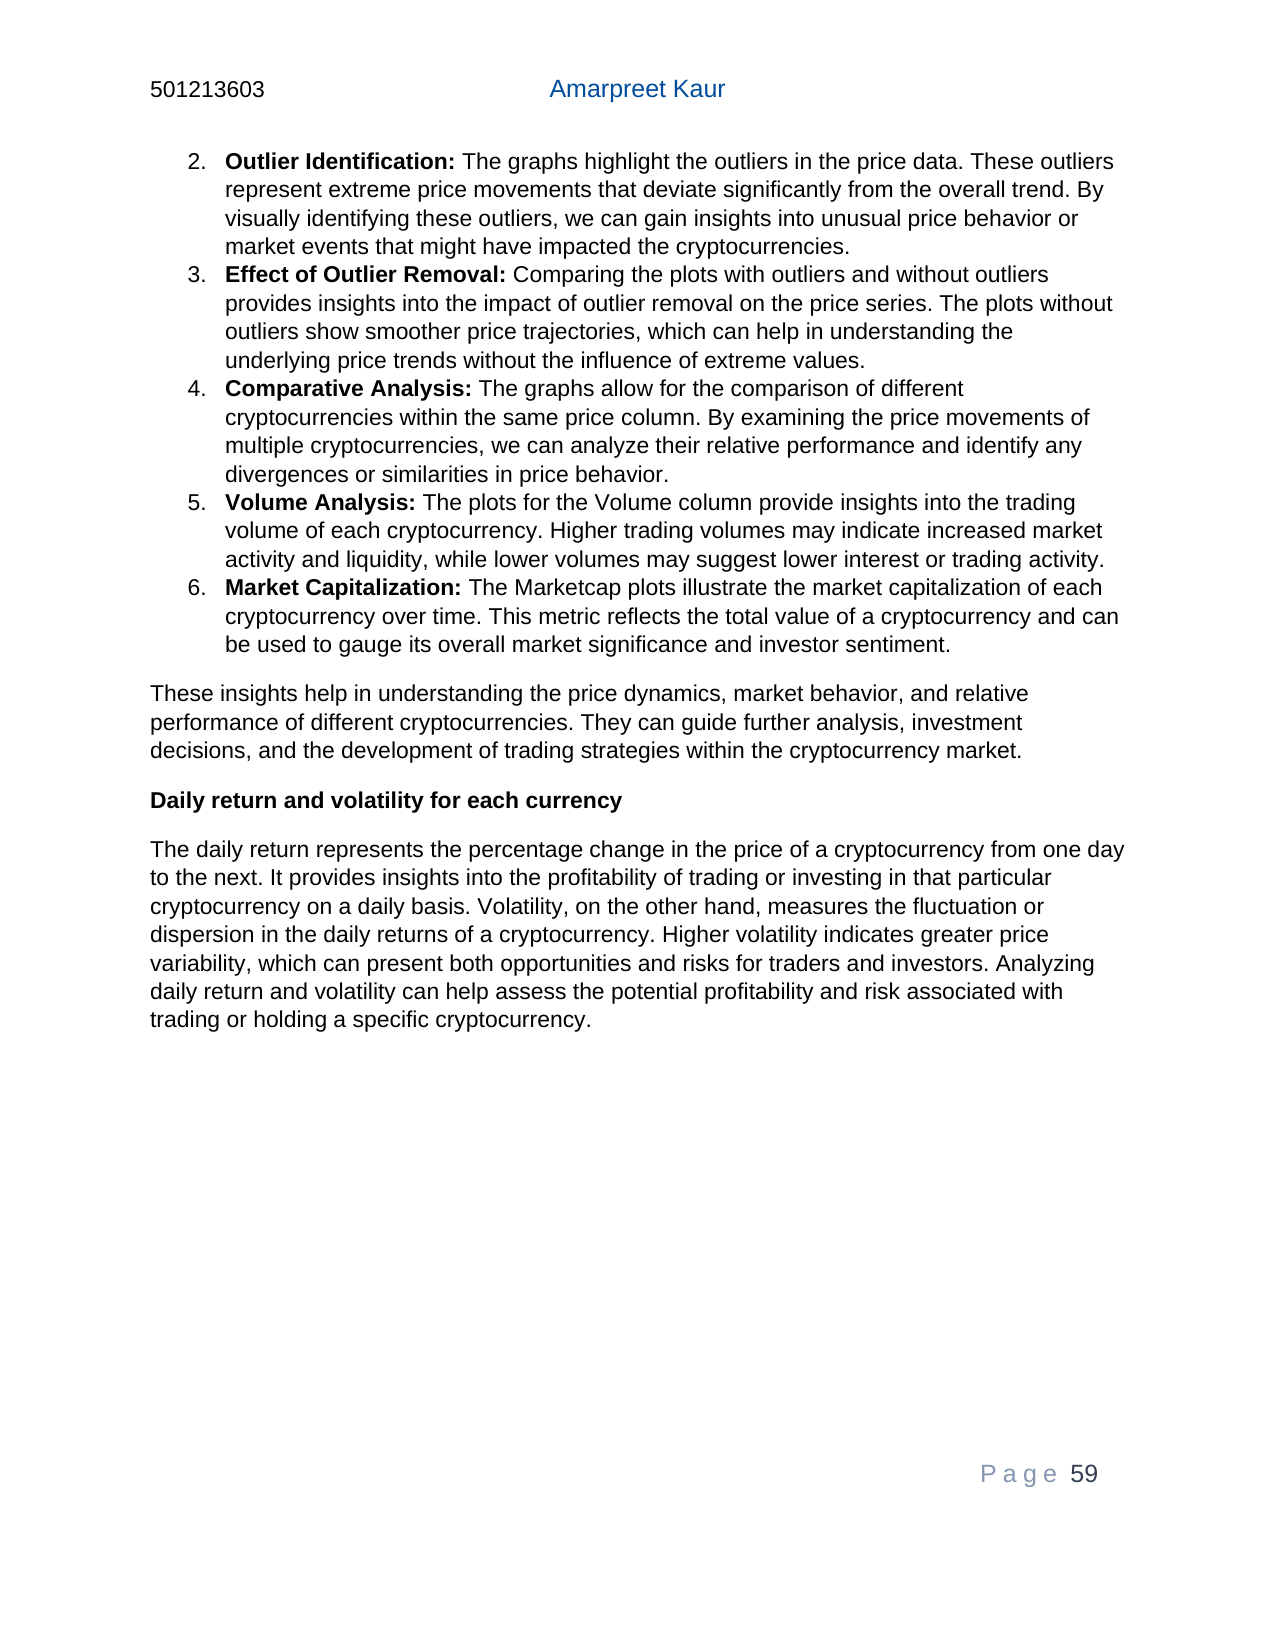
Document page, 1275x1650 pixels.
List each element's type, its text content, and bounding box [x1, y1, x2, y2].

list Market Capitalization: The Marketcap plots illustrate the market capitalization of each cryptocurrency over time. This metric reflects the total value of a cryptocurrency and can be used to gauge its overall market significance and investor sentiment. [187, 574, 1125, 657]
text The daily return represents the percentage change in the price of a cryptocurrency from one day to the next. It provides insights into the profitability of trading or investing in that particular cryptocurrency on a daily basis. Volatility, on the other hand, measures the fluctuation or dispersion in the daily returns of a cryptocurrency. Higher volatility indicates greater price variability, which can present both opportunities and risks for traders and investors. Analyzing daily return and volatility can help assess the potential profitability and risk associated with trading or holding a specific cryptocurrency. [150, 836, 1125, 1033]
text Daily return and volatility for each currency [150, 787, 1125, 813]
list Outlier Identification: The graphs highlight the outliers in the price data. These outliers represent extreme price movements that deviate significantly from the overall trend. By visually identifying these outliers, we can gain insights into unusual price behavior or market events that might have impacted the cryptocurrencies. [187, 148, 1125, 259]
list Effect of Outlier Removal: Comparing the plots with outliers and without outliers provides insights into the impact of outlier removal on the price series. The plots without outliers show smoother price trajectories, which can help in understanding the underlying price trends without the influence of extreme values. [187, 261, 1125, 373]
text These insights help in understanding the price dynamics, market behavior, and relative performance of different cryptocurrencies. They can guide further analysis, investment decisions, and the development of trading strategies within the cryptocurrency market. [150, 680, 1125, 764]
list Comparative Analysis: The graphs allow for the comparison of different cryptocurrencies within the same price column. By examining the price movements of multiple cryptocurrencies, we can analyze their relative performance and identify any divergences or similarities in price behavior. [187, 375, 1125, 487]
list Volume Analysis: The plots for the Volume column provide insights into the trading volume of each cryptocurrency. Higher trading volumes may indicate increased market activity and liquidity, while lower volumes may suggest lower interest or trading activity. [187, 489, 1125, 572]
